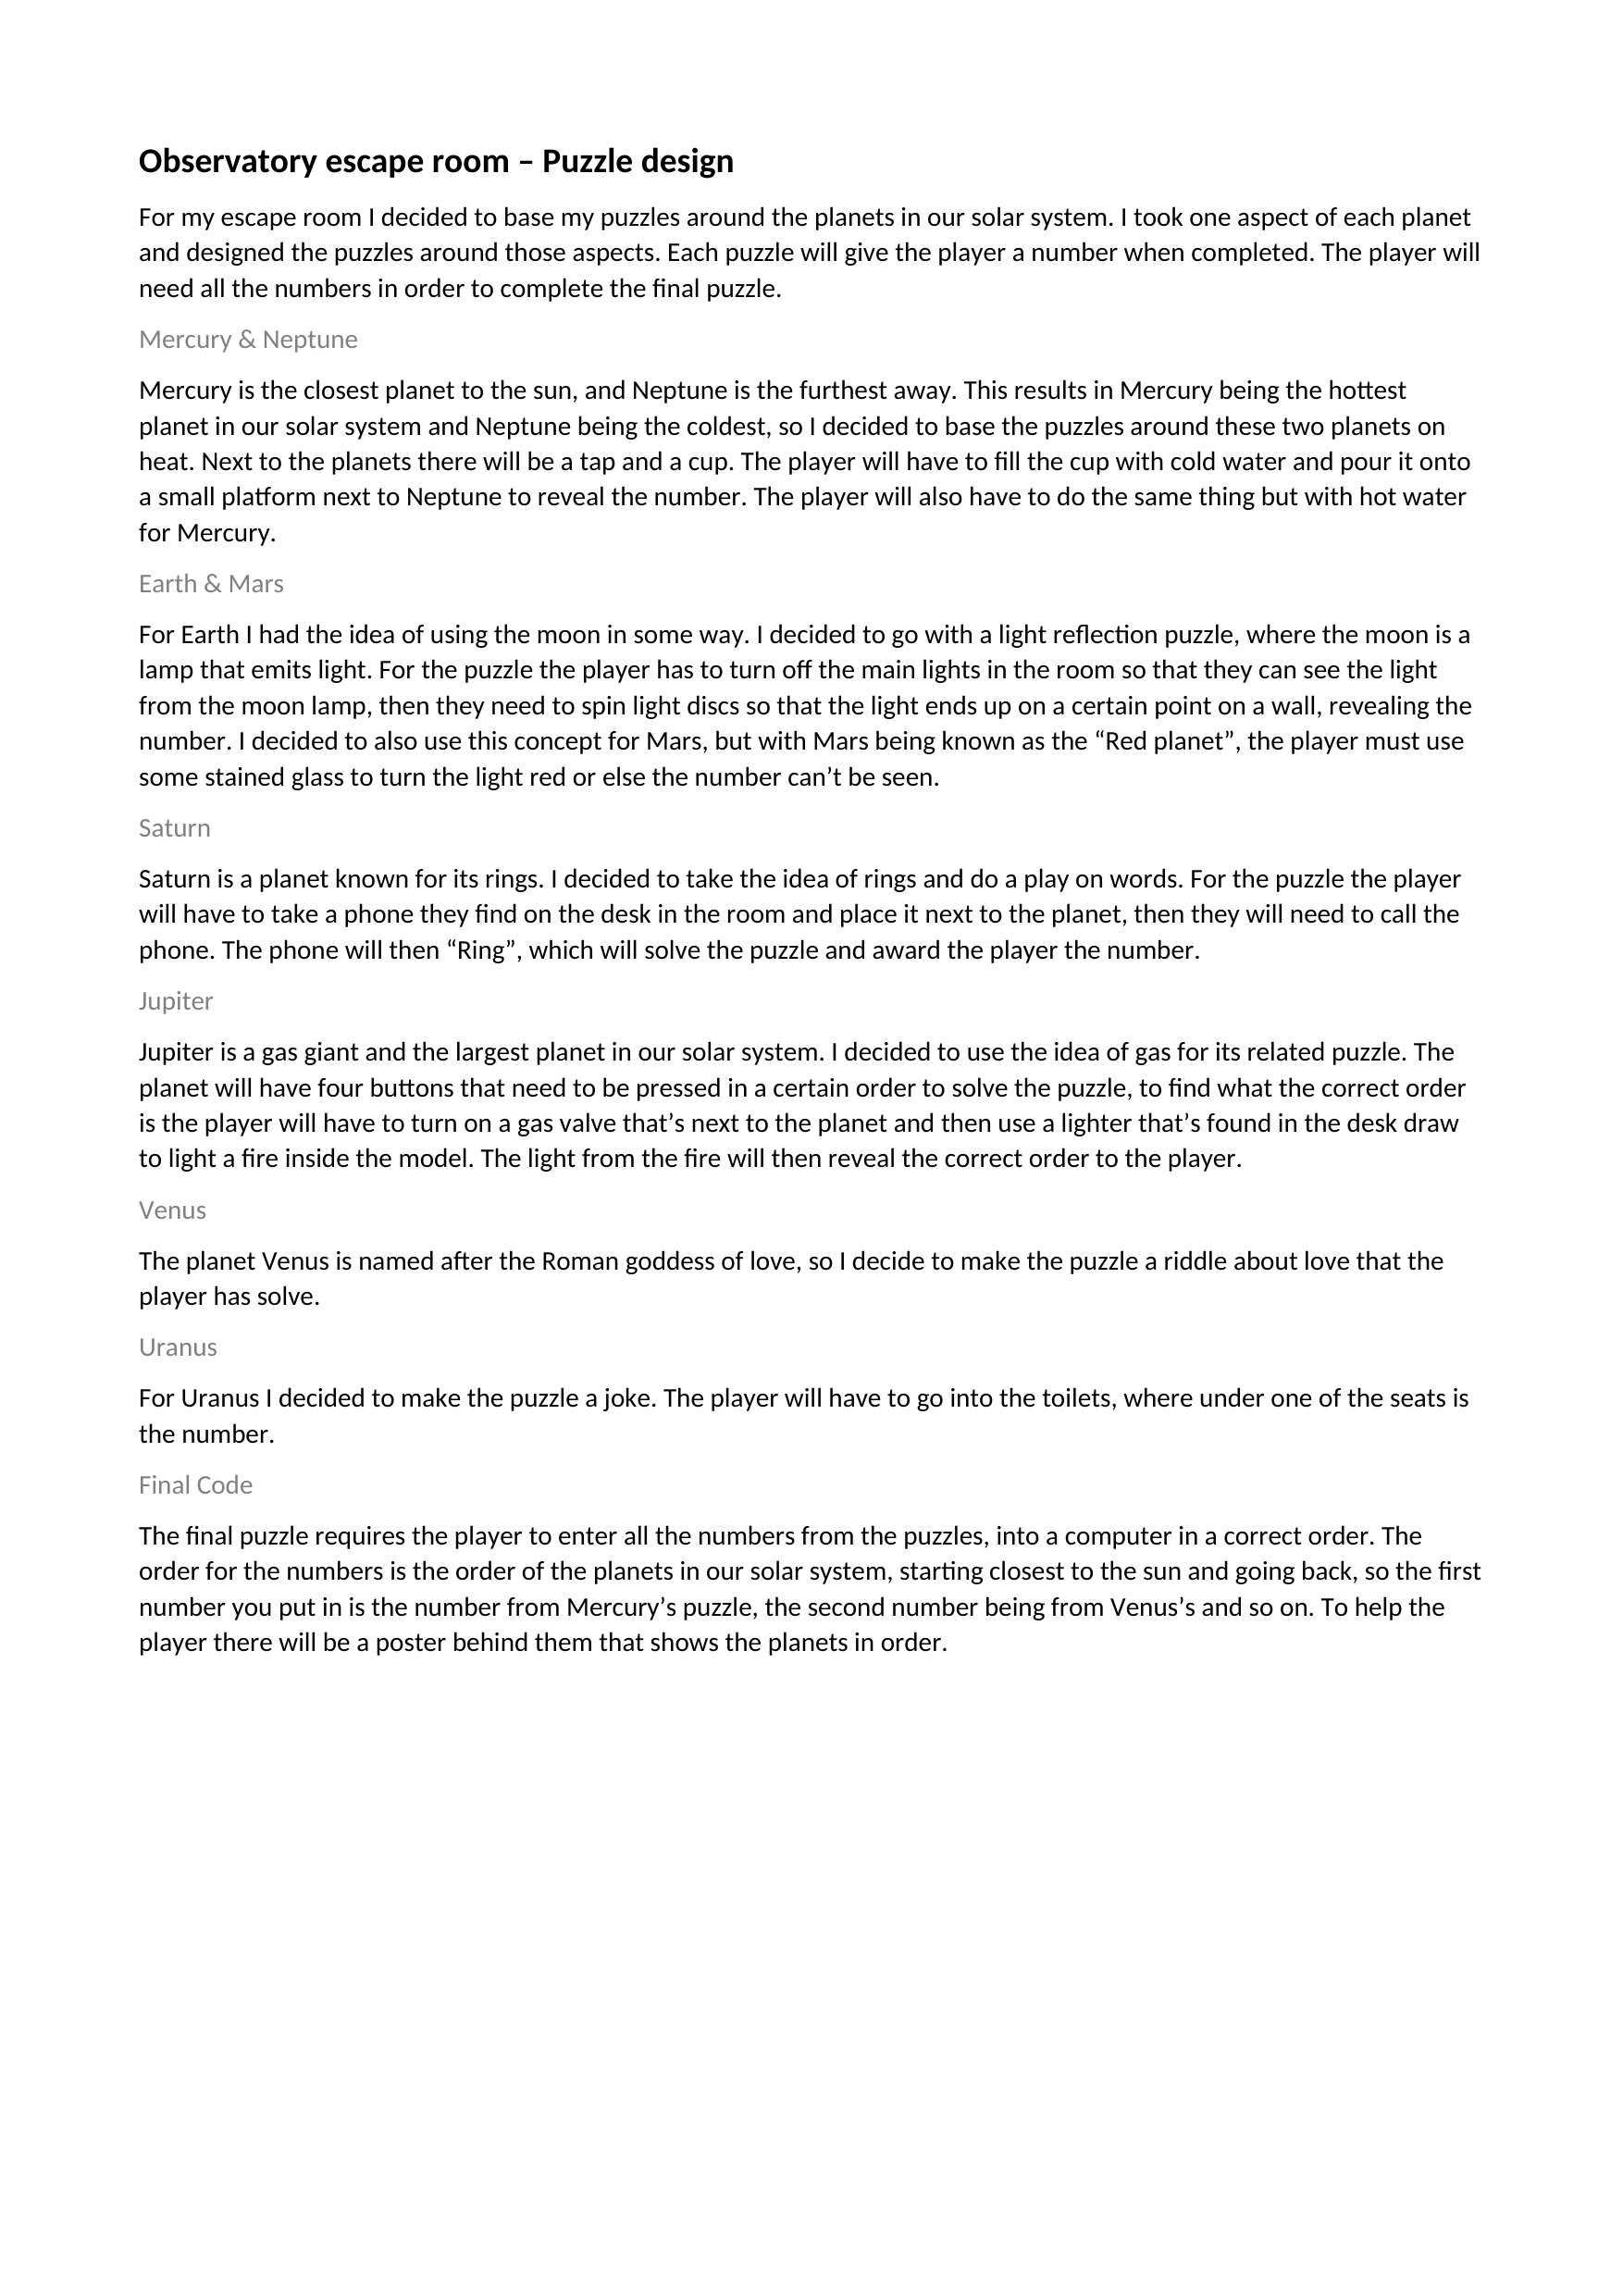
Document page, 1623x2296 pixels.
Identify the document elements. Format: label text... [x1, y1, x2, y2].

text Saturn [139, 811, 1484, 844]
text Observatory escape room – Puzzle design [139, 139, 1484, 181]
text The final puzzle requires the player to enter all the numbers from the puzzles, into a computer in a correct order. The order for the numbers is the order of the planets in our solar system, starting closest to the sun and going back, so the first number you put in is the number from Mercury’s puzzle, the second number being from Venus’s and so on. To help the player there will be a poster behind them that shows the planets in order. [139, 1519, 1484, 1658]
text Saturn is a planet known for its rings. I decided to take the idea of rings and do a play on words. For the puzzle the player will have to take a phone they find on the desk in the room and place it next to the planet, then they will need to call the phone. The phone will then “Ring”, which will solve the puzzle and award the player the number. [139, 862, 1484, 966]
text Earth & Mars [139, 566, 1484, 600]
text Jupiter is a gas giant and the largest planet in our solar system. I decided to use the idea of gas for its related puzzle. The planet will have four buttons that need to be pressed in a certain order to solve the puzzle, to find what the correct order is the player will have to turn on a gas valve that’s next to the planet and then use a lighter that’s found in the desk draw to light a fire inside the model. The light from the fire will then reveal the correct order to the player. [139, 1035, 1484, 1174]
text Venus [139, 1193, 1484, 1225]
text For my escape room I decided to base my puzzles around the planets in our solar system. I took one aspect of each planet and designed the puzzles around those aspects. Each puzzle will give the player a number when completed. The player will need all the numbers in order to complete the final puzzle. [139, 200, 1484, 304]
text The planet Venus is named after the Roman goddess of love, so I decide to make the puzzle a riddle about love that the player has solve. [139, 1244, 1484, 1312]
text For Uranus I decided to make the puzzle a joke. The player will have to go into the toilets, where under one of the seats is the number. [139, 1381, 1484, 1449]
text For Earth I had the idea of using the moon in some way. I decided to go with a light reflection puzzle, where the moon is a lamp that emits light. For the puzzle the player has to turn off the main lights in the room so that they can see the light from the moon lamp, then they need to spin light discs so that the light ends up on a certain point on a wall, revealing the number. I decided to also use this concept for Mars, but with Mars being known as the “Red planet”, the player must use some stained glass to turn the light red or else the number can’t be seen. [139, 617, 1484, 793]
text Mercury & Neptune [139, 322, 1484, 355]
text Mercury is the closest planet to the sun, and Neptune is the furthest away. This results in Mercury being the hottest planet in our solar system and Neptune being the coldest, so I decided to base the puzzles around these two planets on heat. Next to the planets there will be a tap and a cup. The player will have to fill the cup with cold water and pour it onto a small platform next to Neptune to reveal the number. The player will also have to do the same thing but with hot water for Mercury. [139, 373, 1484, 549]
text Final Code [139, 1468, 1484, 1501]
text Uranus [139, 1330, 1484, 1363]
text Jupiter [139, 984, 1484, 1017]
